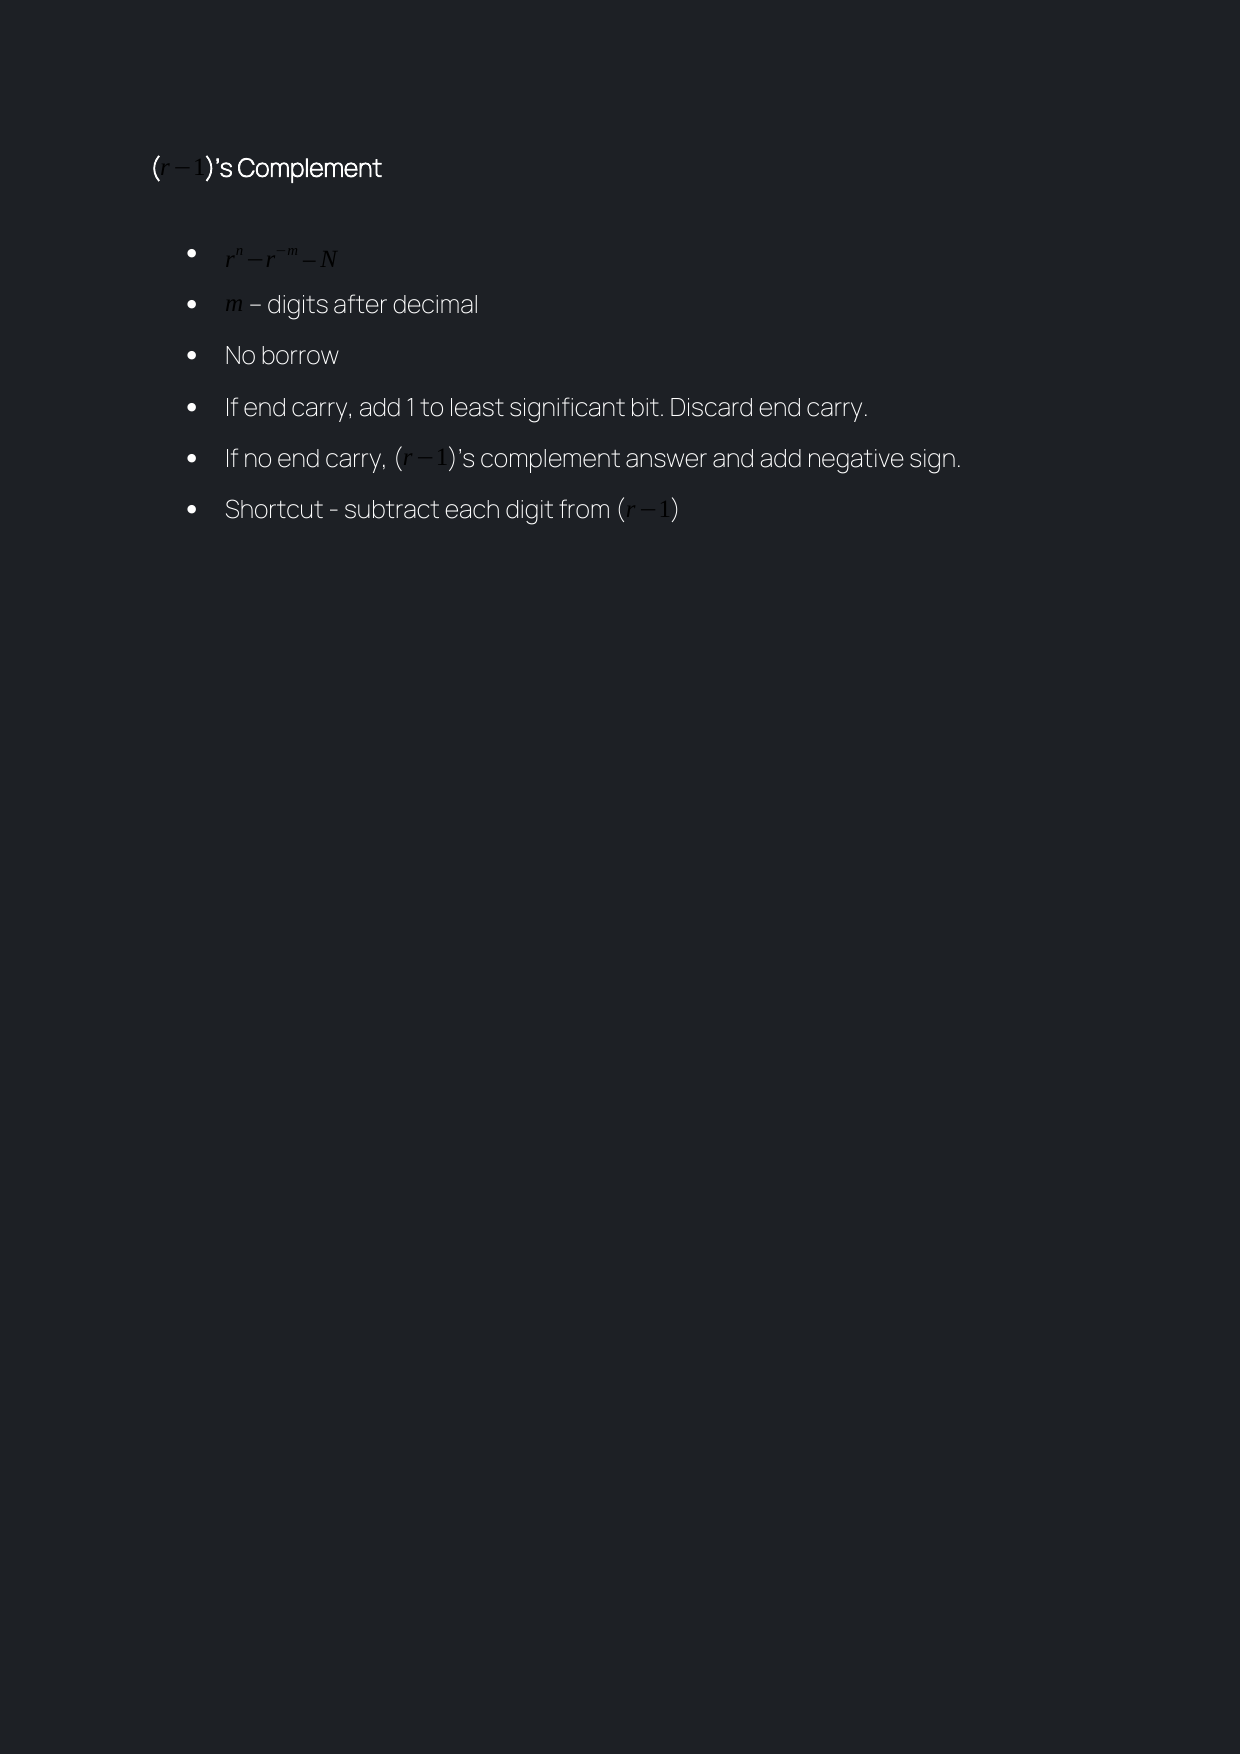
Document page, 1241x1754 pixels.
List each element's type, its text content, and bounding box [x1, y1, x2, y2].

list Shortcut - subtract each digit from () [187, 492, 1090, 526]
subtitle ()'s Complement [150, 150, 1090, 184]
list No borrow [187, 338, 1090, 372]
list – digits after decimal [187, 286, 1090, 321]
list If no end carry, ()'s complement answer and add negative sign. [187, 441, 1090, 475]
list If end carry, add 1 to least significant bit. Discard end carry. [187, 389, 1090, 423]
